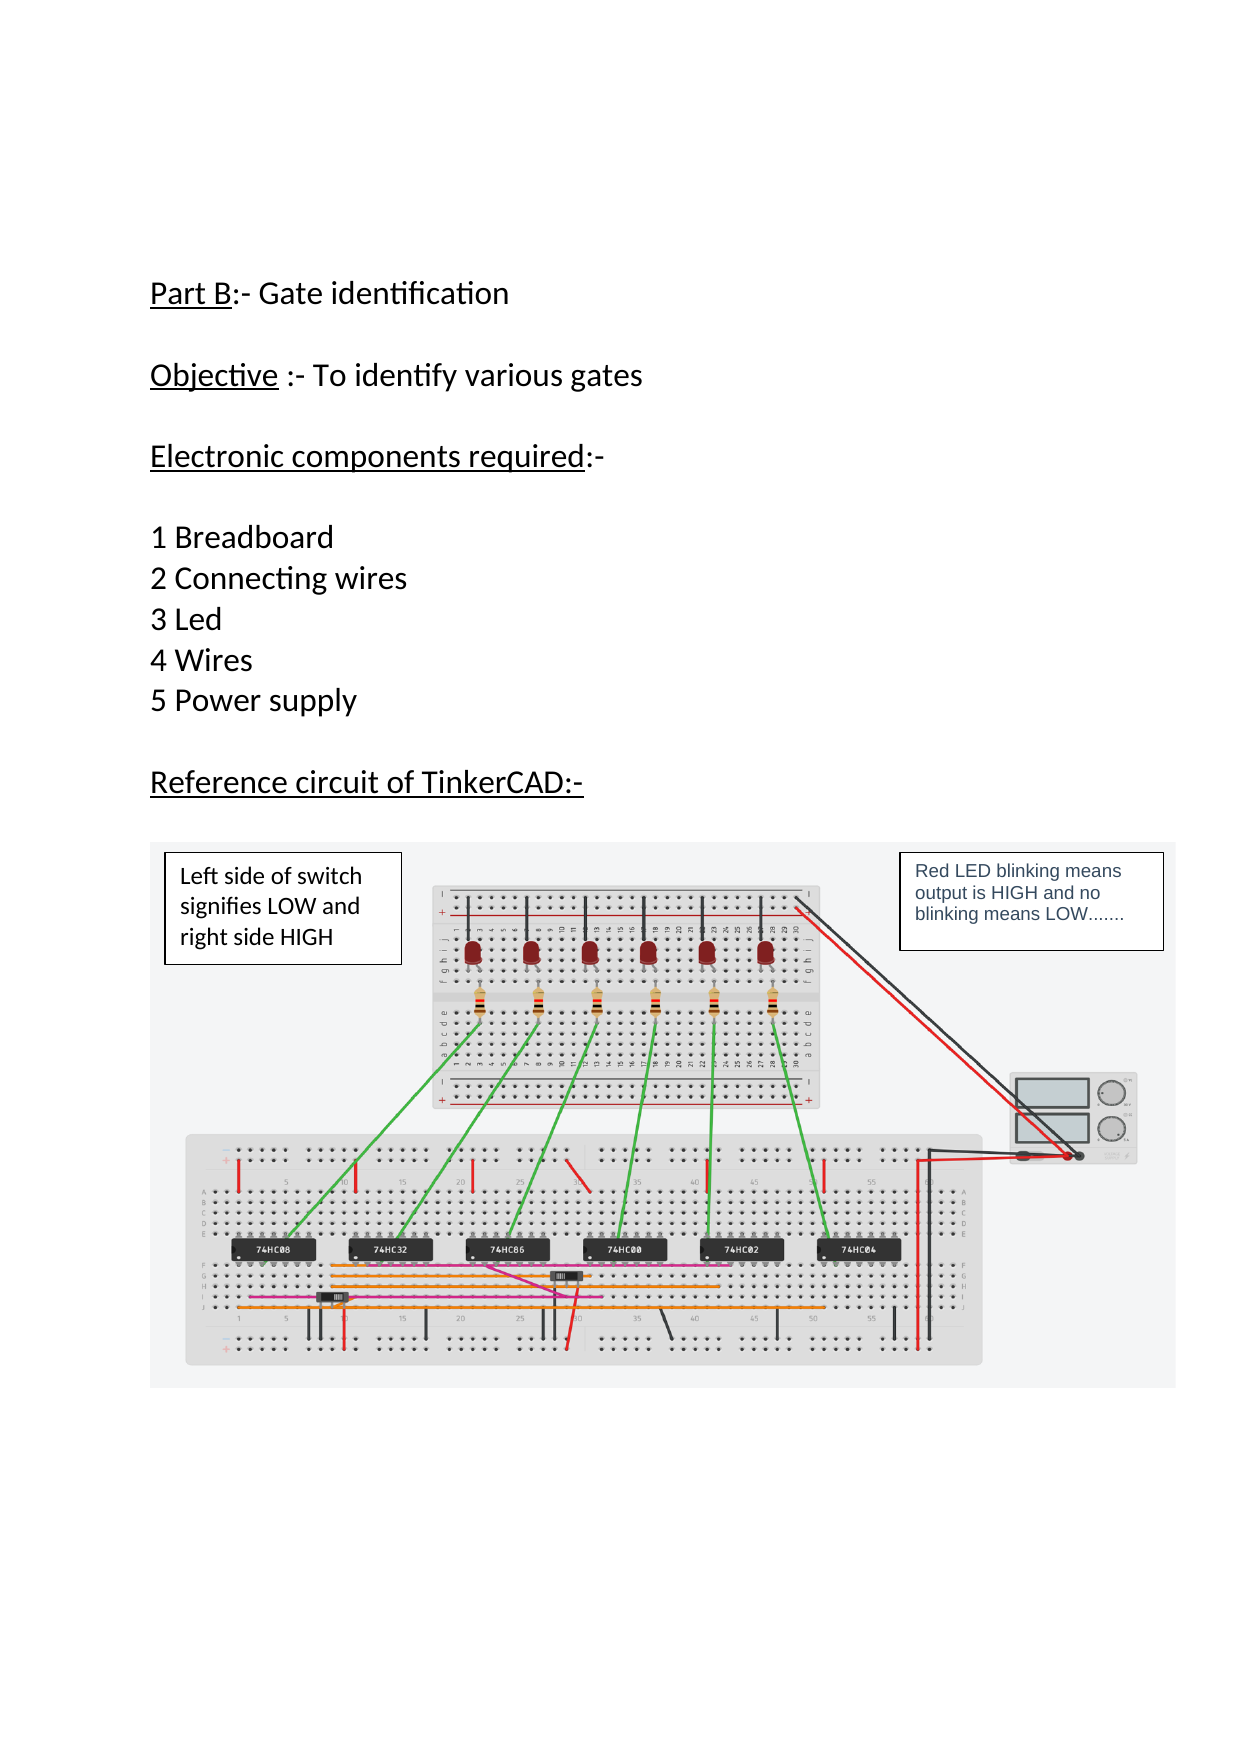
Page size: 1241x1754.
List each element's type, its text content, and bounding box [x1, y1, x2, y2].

text Objective :- To identify various gates [150, 354, 1090, 394]
text Electronic components required:- [150, 435, 1090, 476]
text 5 Power supply [150, 679, 1090, 720]
text 1 Breadboard [150, 517, 1090, 557]
text 4 Wires [150, 639, 1090, 679]
picture [150, 842, 1176, 1388]
text 2 Connecting wires [150, 557, 1090, 598]
text Reference circuit of TinkerCAD:- [150, 761, 1090, 802]
text Part B:- Gate identification [150, 272, 1090, 313]
text 3 Led [150, 598, 1090, 639]
